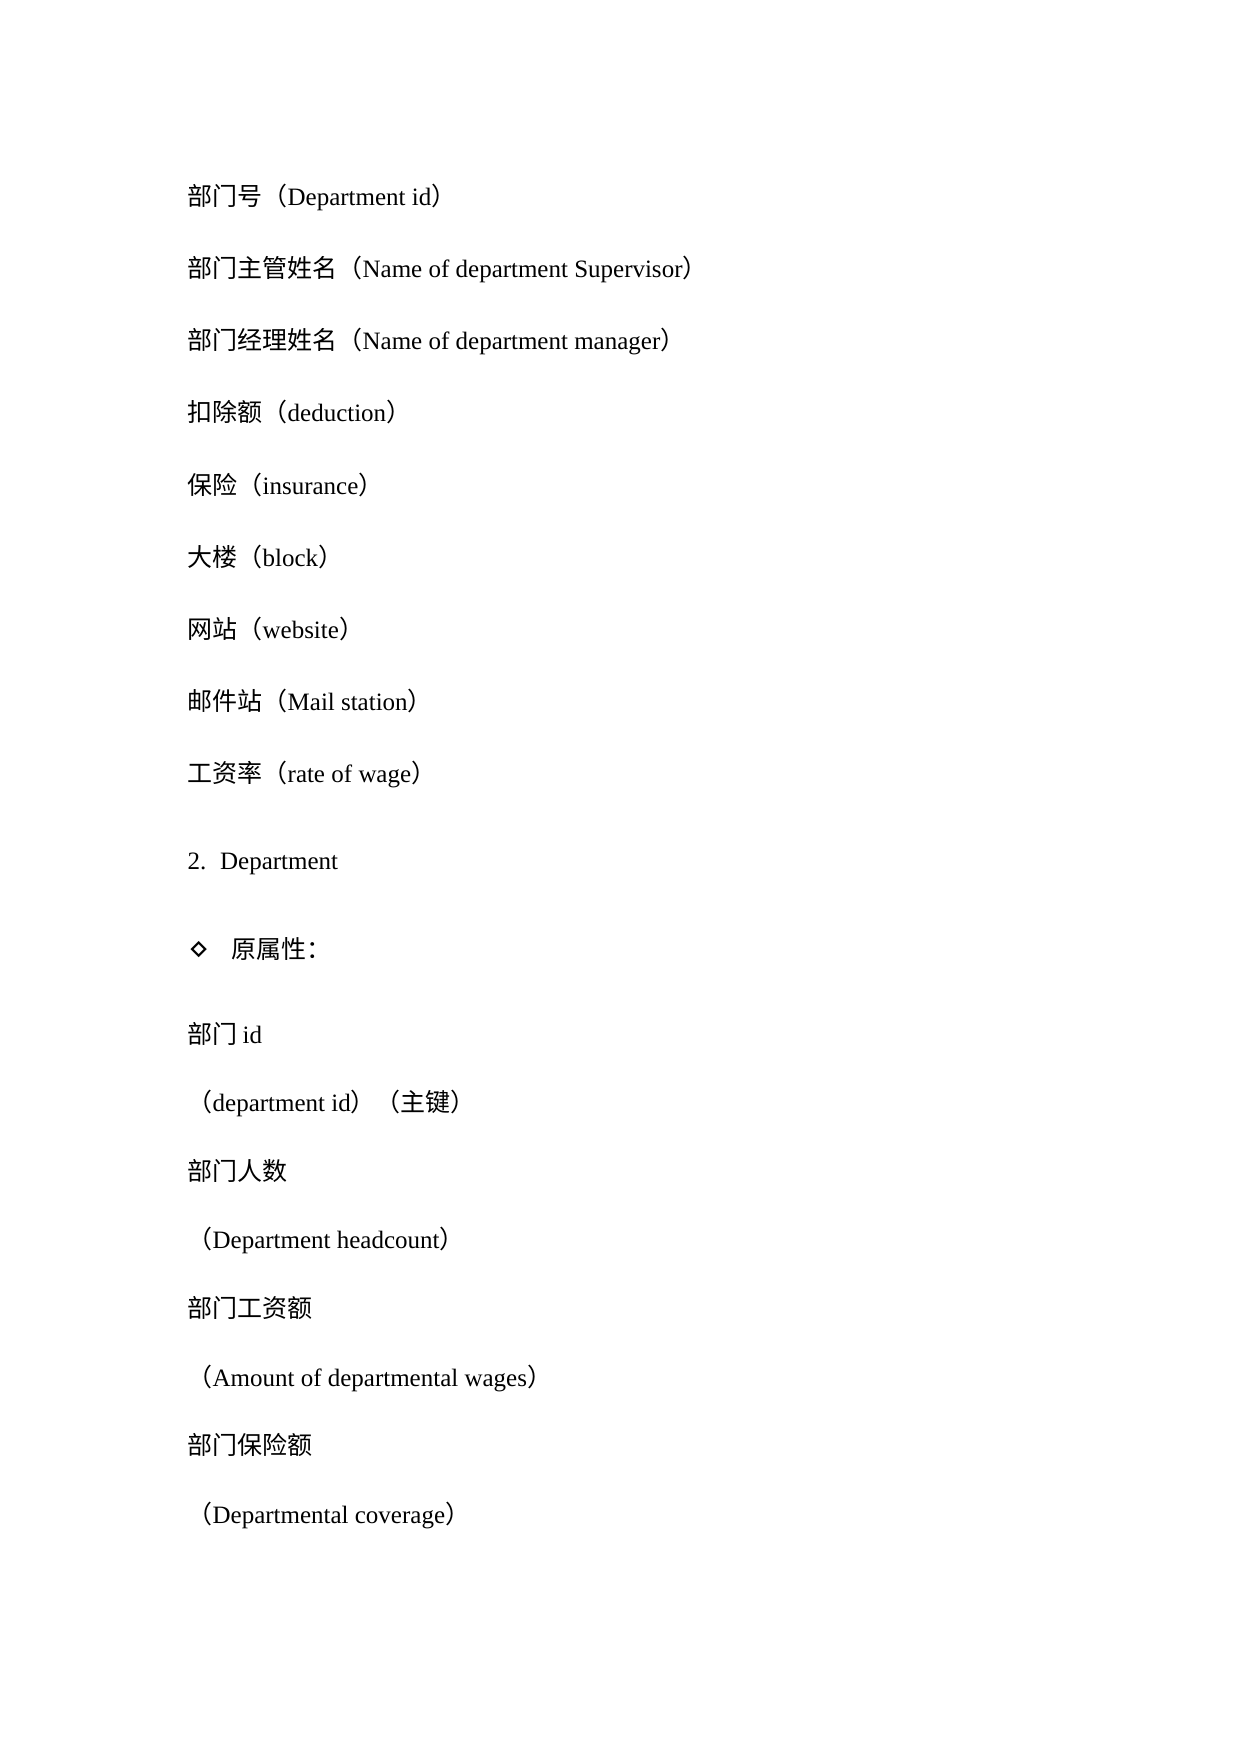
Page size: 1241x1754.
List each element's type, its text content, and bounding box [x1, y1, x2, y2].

list 部门人数 [187, 1137, 1053, 1202]
list （department id）（主键） [187, 1068, 1053, 1133]
list Department [187, 844, 1053, 877]
list 部门id [187, 1000, 1053, 1065]
list （Department headcount） [187, 1206, 1053, 1271]
list 部门经理姓名（Name of department manager） [187, 306, 1053, 371]
list 部门号（Department id） [187, 162, 1053, 227]
list 网站（website） [187, 595, 1053, 660]
list 部门保险额 [187, 1411, 1053, 1476]
list （Departmental coverage） [187, 1480, 1053, 1545]
list 部门工资额 [187, 1274, 1053, 1339]
list 邮件站（Mail station） [187, 667, 1053, 732]
list 工资率（rate of wage） [187, 739, 1053, 804]
list 保险（insurance） [187, 451, 1053, 516]
list 大楼（block） [187, 523, 1053, 588]
list （Amount of departmental wages） [187, 1343, 1053, 1408]
list 部门主管姓名（Name of department Supervisor） [187, 234, 1053, 299]
list 扣除额（deduction） [187, 378, 1053, 443]
list 原属性： [187, 915, 1053, 980]
